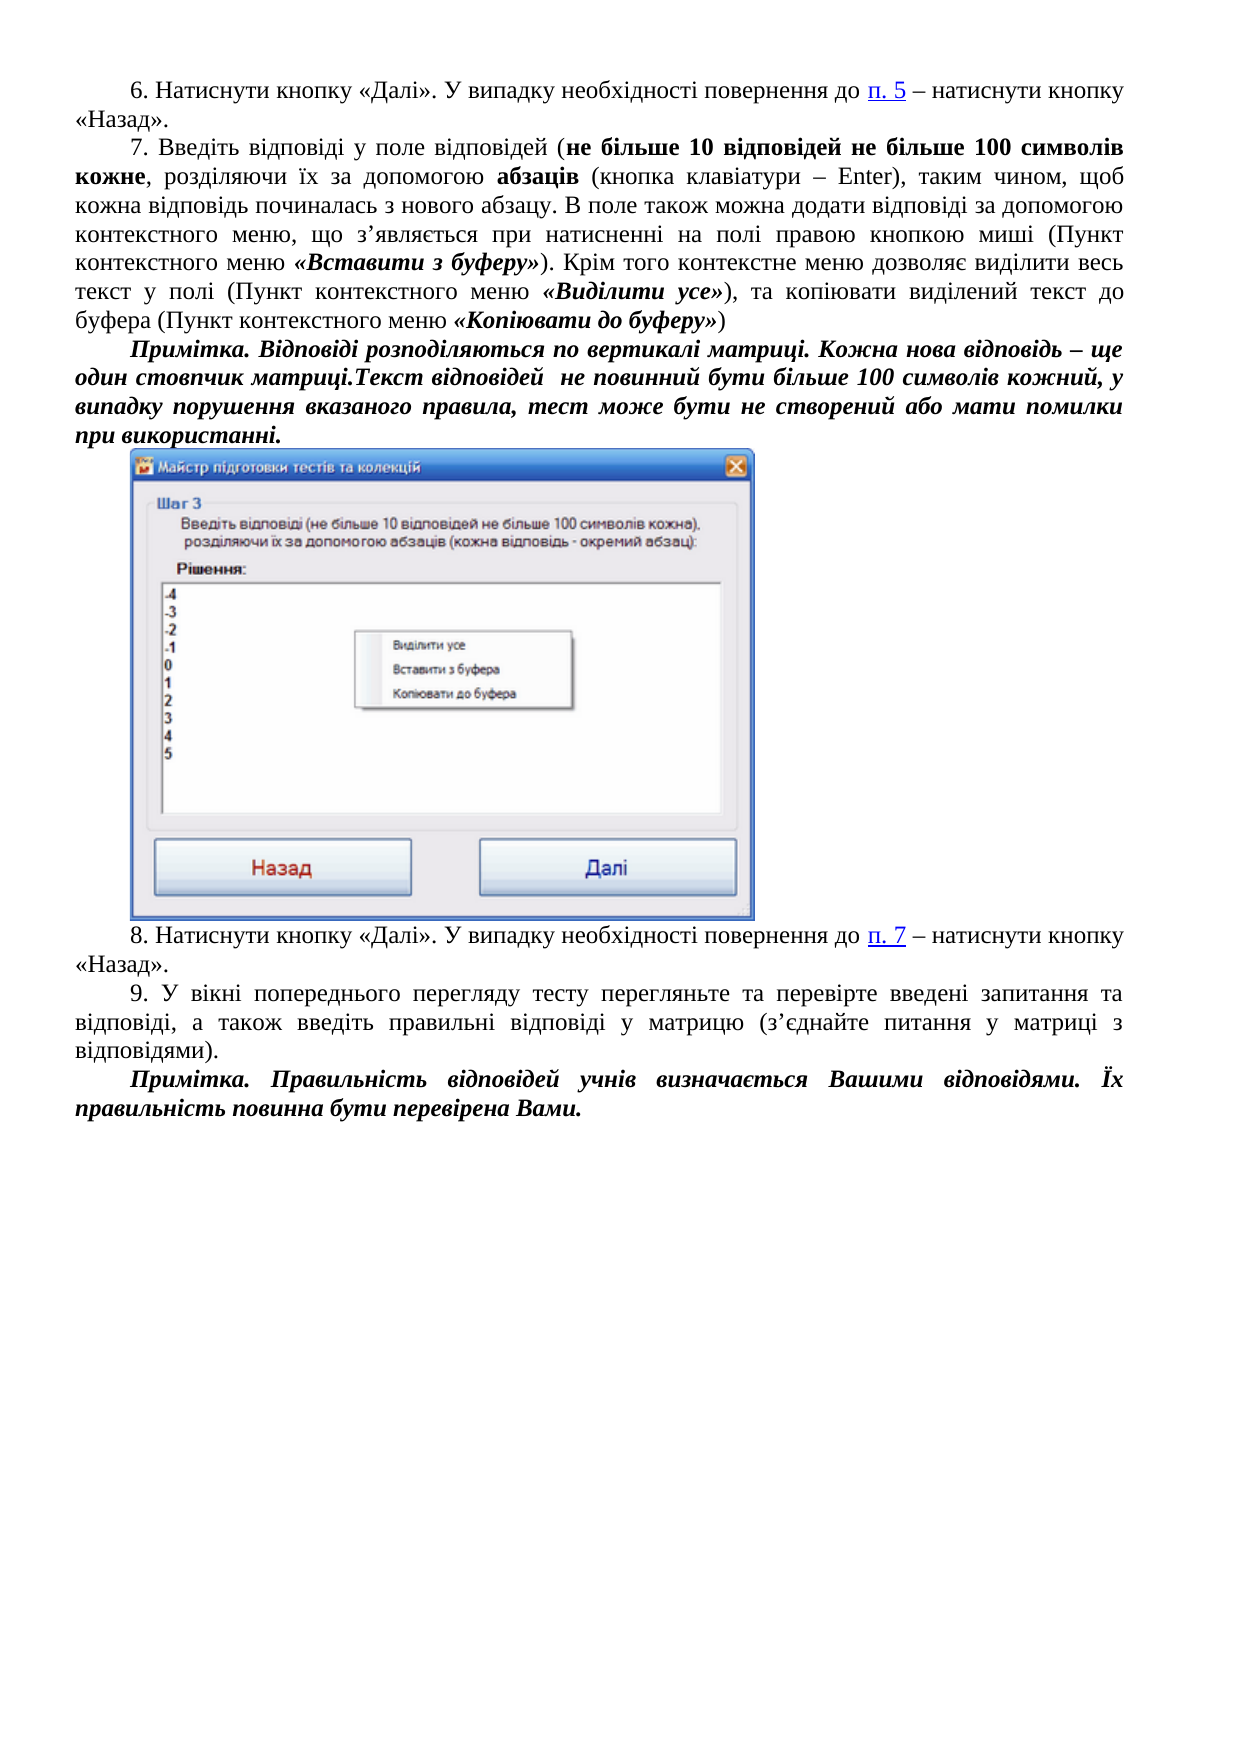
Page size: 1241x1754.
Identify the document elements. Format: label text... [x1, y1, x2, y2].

text 9. У вікні попереднього перегляду тесту перегляньте та перевірте введені запитання та відповіді, а також введіть правильні відповіді у матрицю (з’єднайте питання у матриці з відповідями). [75, 978, 1124, 1064]
text Примітка. Відповіді розподіляються по вертикалі матриці. Кожна нова відповідь – ще один стовпчик матриці.Текст відповідей не повинний бути більше 100 символів кожний, у випадку порушення вказаного правила, тест може бути не створений або мати помилки при використанні. [75, 334, 1124, 449]
text 8. Натиснути кнопку «Далі». У випадку необхідності повернення до п. 7 – натиснути кнопку «Назад». [75, 920, 1124, 978]
picture [129, 448, 755, 921]
text 7. Введіть відповіді у поле відповідей (не більше 10 відповідей не більше 100 символів кожне, розділяючи їх за допомогою абзаців (кнопка клавіатури – Enter), таким чином, щоб кожна відповідь починалась з нового абзацу. В поле також можна додати відповіді за допомогою контекстного меню, що з’являється при натисненні на полі правою кнопкою миші (Пункт контекстного меню «Вставити з буферу»). Крім того контекстне меню дозволяє виділити весь текст у полі (Пункт контекстного меню «Виділити усе»), та копіювати виділений текст до буфера (Пункт контекстного меню «Копіювати до буферу») [75, 132, 1124, 334]
text Примітка. Правильність відповідей учнів визначається Вашими відповідями. Їх правильність повинна бути перевірена Вами. [75, 1064, 1124, 1122]
text 6. Натиснути кнопку «Далі». У випадку необхідності повернення до п. 5 – натиснути кнопку «Назад». [75, 75, 1124, 132]
